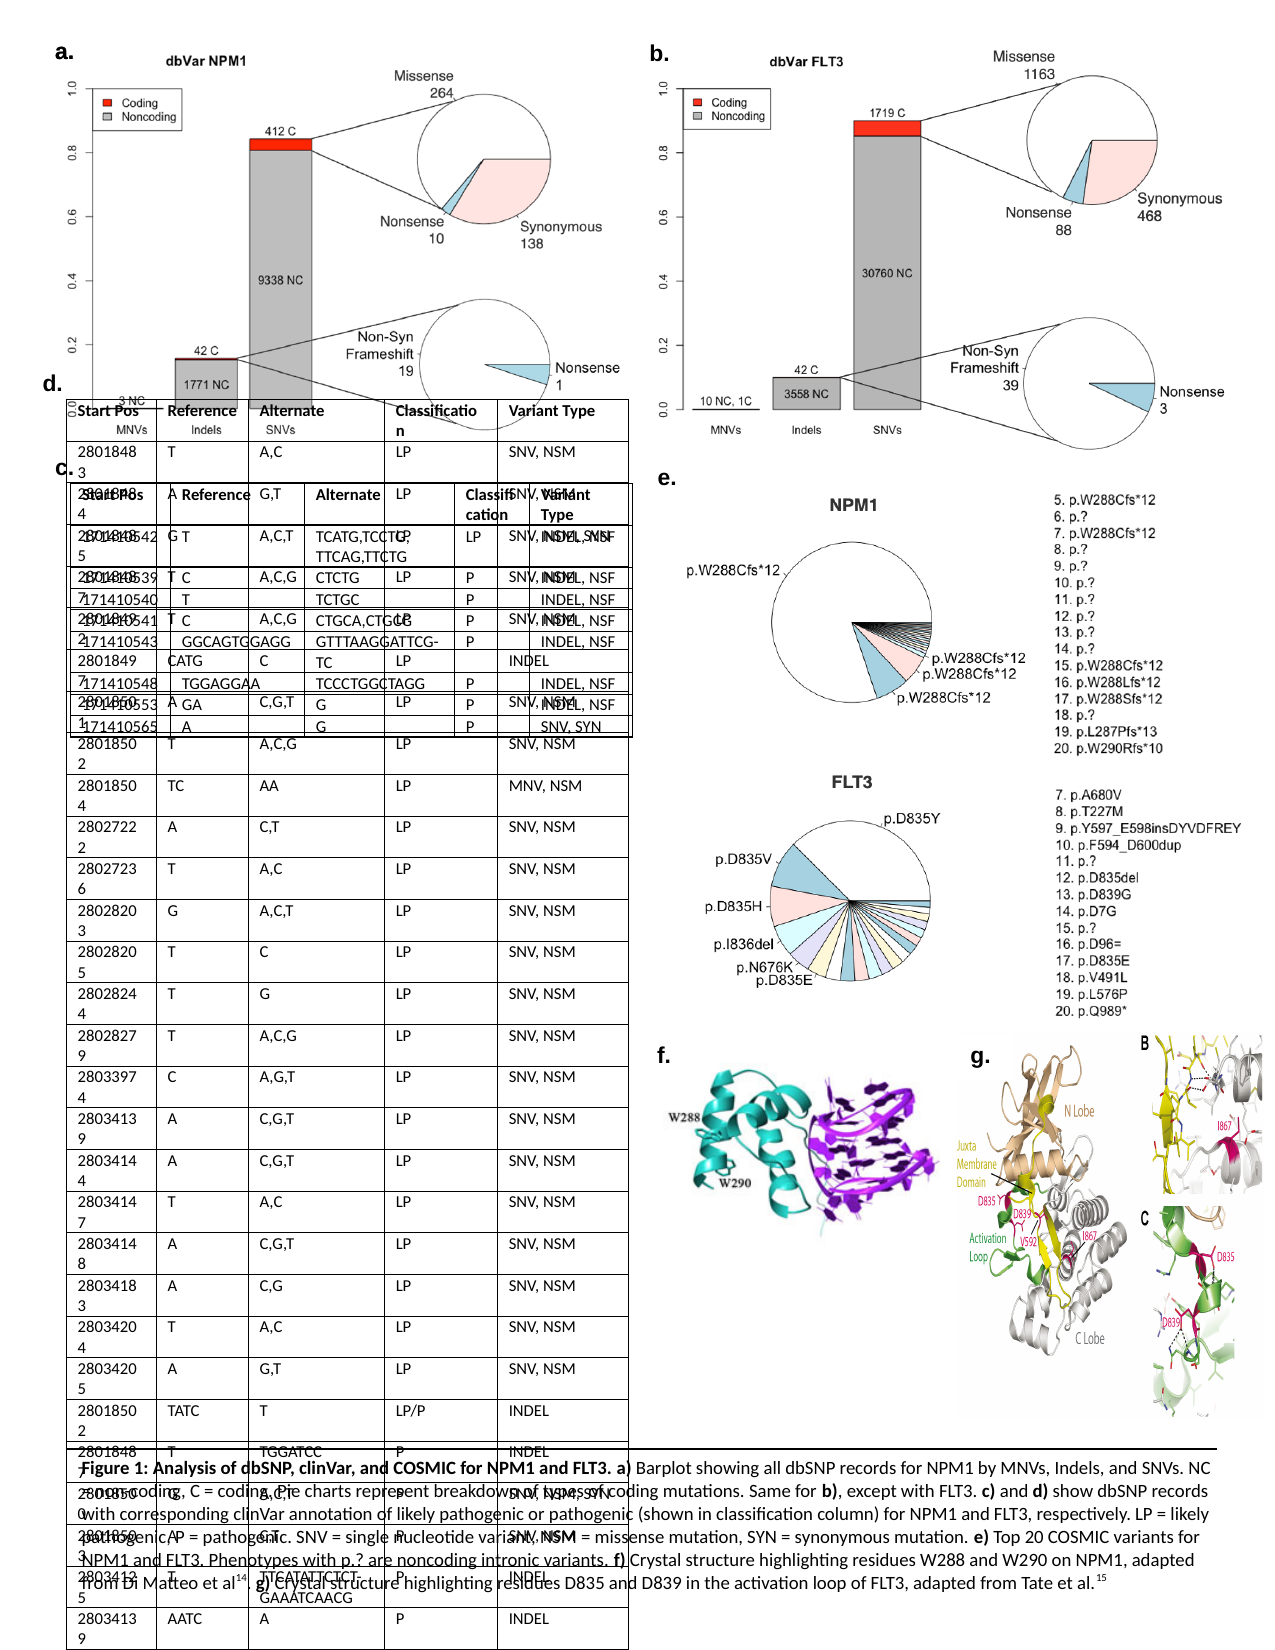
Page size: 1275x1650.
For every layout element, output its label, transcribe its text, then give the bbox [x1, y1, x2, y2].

table_cell SNV, NSM [498, 738, 628, 774]
table_cell TGGAGGAA [171, 673, 304, 694]
table_cell P [385, 1608, 497, 1649]
table_cell G [157, 1483, 248, 1524]
table_cell A,G,T [249, 1067, 384, 1107]
table_cell A [157, 817, 248, 857]
table_cell 28028203 [67, 900, 156, 941]
table_cell A [157, 1150, 248, 1191]
table_cell SNV, NSM [498, 1067, 628, 1107]
table_cell SNV, NSM [498, 442, 628, 482]
picture [43, 30, 1268, 1020]
table_cell INDEL [498, 1608, 628, 1649]
table_cell SNV, NSM [498, 858, 628, 899]
table_cell G [305, 695, 454, 715]
table_cell AATC [157, 1608, 248, 1649]
table_header Classification [455, 484, 529, 525]
table_cell P [455, 589, 529, 609]
table_header Variant Type [498, 400, 628, 441]
table_cell GA [171, 695, 304, 715]
table_cell 171410540 [71, 589, 170, 609]
table_cell LP [385, 983, 497, 1024]
table_cell INDEL [498, 1567, 628, 1607]
table_cell LP [385, 775, 497, 816]
table_cell 28034205 [67, 1358, 156, 1399]
table_cell TCTGC [305, 589, 454, 609]
table_header Start Pos [67, 400, 156, 441]
table_cell SNV, NSM [498, 1358, 628, 1399]
table_cell LP [385, 942, 497, 982]
table_cell TGGATCC [249, 1442, 384, 1482]
table_cell C,G,T [249, 1233, 384, 1274]
table_cell LP [385, 1108, 497, 1149]
table_cell 171410542 [71, 526, 170, 567]
table_cell P [385, 1525, 497, 1566]
table_cell C [157, 1067, 248, 1107]
table_cell 28034204 [67, 1317, 156, 1357]
table_cell 28018487 [67, 1442, 156, 1482]
table_cell LP [385, 1192, 497, 1232]
table_cell INDEL, NSF [530, 568, 632, 588]
table_cell LP [385, 442, 497, 482]
table_cell 28034144 [67, 1150, 156, 1191]
table_cell GGCAGTGGAGG [171, 632, 304, 672]
table_cell 28018502 [67, 733, 156, 774]
table_cell INDEL, NSF [530, 673, 632, 694]
table_cell 28028279 [67, 1025, 156, 1066]
table_cell P [385, 1442, 497, 1482]
table_header Variant Type [530, 484, 632, 525]
table_cell INDEL [498, 1400, 628, 1441]
table_cell 28027222 [67, 817, 156, 857]
table_cell 28034139 [67, 1108, 156, 1149]
table_cell AA [249, 775, 384, 816]
table_cell LP [385, 1025, 497, 1066]
table_cell TCATG,TCCTG, TTCAG,TTCTG [305, 526, 454, 567]
table_cell 28018500 [67, 1483, 156, 1524]
table_cell 28018503 [67, 1525, 156, 1566]
table_header Reference [157, 400, 248, 441]
table_cell P [385, 1483, 497, 1524]
table_cell CTCTG [305, 568, 454, 588]
table_cell A [157, 1233, 248, 1274]
table_cell TATC [157, 1400, 248, 1441]
table_cell LP [385, 817, 497, 857]
table_cell C,T [249, 1525, 384, 1566]
table_cell SNV, NSM [498, 1150, 628, 1191]
table_cell 28034148 [67, 1233, 156, 1274]
table_cell A,C [249, 858, 384, 899]
table_cell T [157, 1442, 248, 1482]
table_cell LP [385, 1233, 497, 1274]
table_cell P [455, 695, 529, 715]
table_cell GTTTAAGGATTCG-TC [305, 632, 454, 672]
table_cell A,C [249, 1192, 384, 1232]
table_cell SNV, NSM, SYN [498, 1483, 628, 1524]
table_cell T [157, 1317, 248, 1357]
table_cell A [157, 1525, 248, 1566]
table_cell INDEL [498, 1442, 628, 1482]
table_cell A [249, 1608, 384, 1649]
table_cell A [171, 716, 304, 736]
table_header Alternate [249, 400, 384, 441]
table_cell 28027236 [67, 858, 156, 899]
table_cell A,C [249, 1317, 384, 1357]
table_cell G,T [249, 1358, 384, 1399]
table_cell T [171, 526, 304, 567]
table_cell A,C,T [249, 1483, 384, 1524]
table_cell G [305, 716, 454, 736]
table_cell C,T [249, 817, 384, 857]
table_cell 28018504 [67, 775, 156, 816]
table_cell 171410565 [71, 716, 170, 736]
table_cell INDEL, NSF [530, 695, 632, 715]
table_cell C [249, 942, 384, 982]
table_cell P [455, 673, 529, 694]
table_cell A,C,G [249, 1025, 384, 1066]
table_cell LP [385, 1067, 497, 1107]
table_cell SNV, NSM [498, 900, 628, 941]
picture [955, 1032, 1264, 1420]
table_cell 171410539 [71, 568, 170, 588]
table_cell INDEL, NSF [530, 526, 632, 567]
table_cell 28033974 [67, 1067, 156, 1107]
table_cell TTCATATTCTCT- GAAATCAACG [249, 1567, 384, 1607]
table_cell T [157, 942, 248, 982]
table_cell LP [385, 738, 497, 774]
table_cell CTGCA,CTGCG [305, 610, 454, 631]
table_cell INDEL, NSF [530, 589, 632, 609]
table_cell TC [157, 775, 248, 816]
table_cell 28034183 [67, 1275, 156, 1316]
table_cell LP [385, 1150, 497, 1191]
table_cell INDEL, NSF [530, 632, 632, 672]
table_cell T [171, 589, 304, 609]
table_cell P [455, 632, 529, 672]
table_header Reference [171, 484, 304, 525]
table_cell LP [385, 1358, 497, 1399]
table_cell SNV, NSM [498, 1317, 628, 1357]
table_cell SNV, NSM [498, 1275, 628, 1316]
table_cell P [385, 1567, 497, 1607]
table_cell T [157, 738, 248, 774]
table_cell T [157, 983, 248, 1024]
table_cell 28028244 [67, 983, 156, 1024]
table_cell P [455, 568, 529, 588]
table_cell LP [455, 526, 529, 567]
table_cell 28018502 [67, 1400, 156, 1441]
table_cell A [157, 1275, 248, 1316]
table_header Alternate [305, 484, 454, 525]
table_cell 28028205 [67, 942, 156, 982]
table_cell LP [385, 900, 497, 941]
table_cell T [157, 1192, 248, 1232]
table_cell G [249, 983, 384, 1024]
picture [46, 381, 51, 389]
table_cell A [157, 1358, 248, 1399]
table_cell LP [385, 1275, 497, 1316]
table_cell SNV, NSM [498, 817, 628, 857]
table_header Classification [385, 400, 497, 441]
table_cell C [171, 610, 304, 631]
table_cell SNV, NSM [498, 1025, 628, 1066]
table_cell G [157, 900, 248, 941]
table_cell LP [385, 1317, 497, 1357]
table_cell A [157, 1108, 248, 1149]
table_cell 28034147 [67, 1192, 156, 1232]
table_cell LP/P [385, 1400, 497, 1441]
table_header Start Pos [71, 484, 170, 525]
table_cell A,C,G [249, 738, 384, 774]
picture [660, 1044, 942, 1250]
table_cell A,C,T [249, 900, 384, 941]
table_cell 28034125 [67, 1567, 156, 1607]
table_cell P [455, 716, 529, 736]
table_cell C,G,T [249, 1108, 384, 1149]
table_cell T [157, 1567, 248, 1607]
table_cell 171410548 [71, 673, 170, 694]
table_cell 171410553 [71, 695, 170, 715]
table_cell T [249, 1400, 384, 1441]
table_cell T [157, 1025, 248, 1066]
table_cell SNV, NSM [498, 1108, 628, 1149]
table_cell A,C [249, 442, 384, 482]
table_cell 171410543 [71, 632, 170, 672]
table_cell C,G [249, 1275, 384, 1316]
table_cell SNV, NSM [498, 983, 628, 1024]
table_cell 28034139 [67, 1608, 156, 1649]
table_cell C,G,T [249, 1150, 384, 1191]
table_cell P [455, 610, 529, 631]
table_cell 28018483 [67, 442, 156, 482]
table_cell SNV, NSM [498, 1525, 628, 1566]
table_cell T [157, 442, 248, 482]
table_cell LP [385, 858, 497, 899]
table_cell INDEL, NSF [530, 610, 632, 631]
table_cell SNV, SYN [530, 716, 632, 736]
table_cell MNV, NSM [498, 775, 628, 816]
table_cell 171410541 [71, 610, 170, 631]
table_cell SNV, NSM [498, 1192, 628, 1232]
table_cell SNV, NSM [498, 1233, 628, 1274]
table_cell C [171, 568, 304, 588]
table_cell T [157, 858, 248, 899]
table_cell SNV, NSM [498, 942, 628, 982]
table_cell TCCCTGGCTAGG [305, 673, 454, 694]
